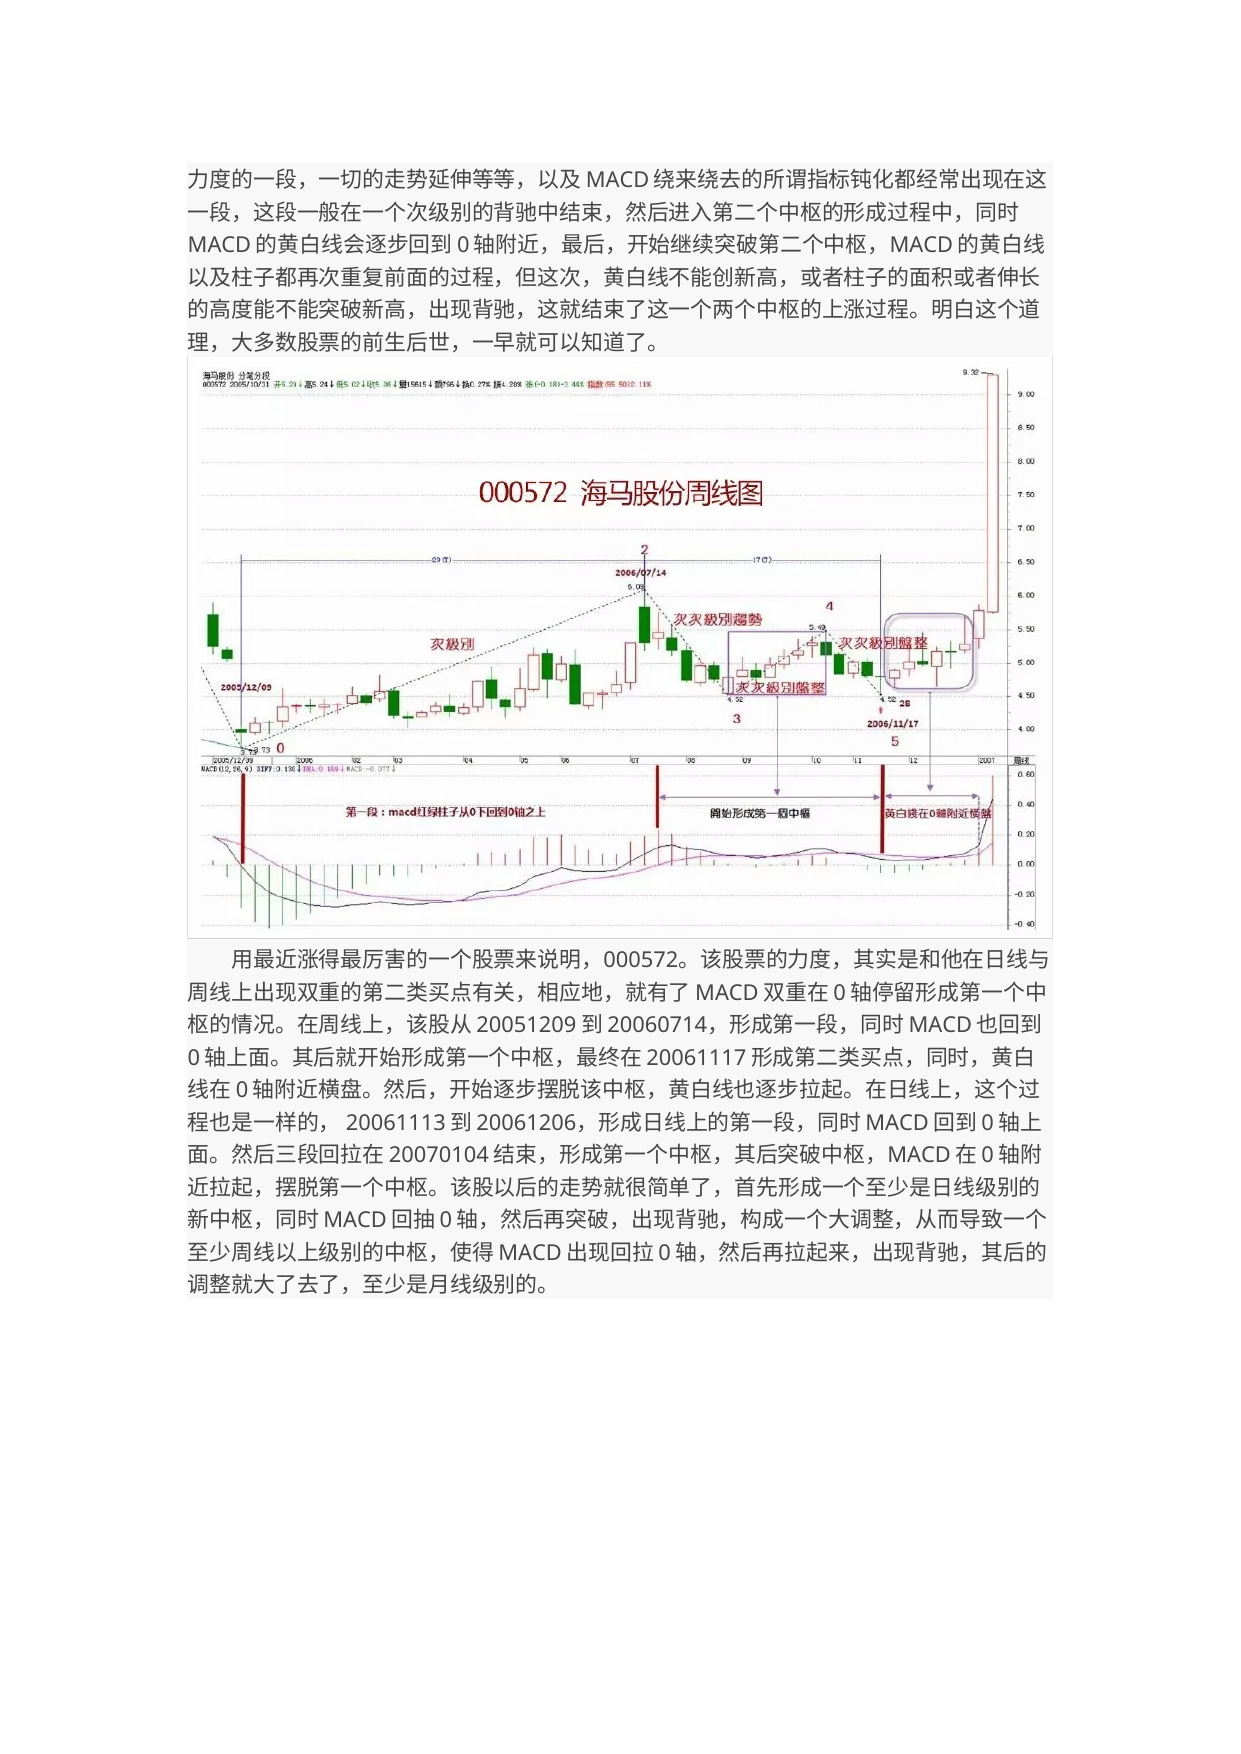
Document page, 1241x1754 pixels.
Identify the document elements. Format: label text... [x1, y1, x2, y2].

text 用最近涨得最厉害的一个股票来说明，000572。该股票的力度，其实是和他在日线与周线上出现双重的第二类买点有关，相应地，就有了MACD双重在0轴停留形成第一个中枢的情况。在周线上，该股从20051209到20060714，形成第一段，同时MACD也回到0轴上面。其后就开始形成第一个中枢，最终在20061117形成第二类买点，同时，黄白线在0轴附近横盘。然后，开始逐步摆脱该中枢，黄白线也逐步拉起。在日线上，这个过程也是一样的， 20061113到20061206，形成日线上的第一段，同时MACD回到0轴上面。然后三段回拉在20070104结束，形成第一个中枢，其后突破中枢，MACD在0轴附近拉起，摆脱第一个中枢。该股以后的走势就很简单了，首先形成一个至少是日线级别的新中枢，同时MACD回抽0轴，然后再突破，出现背驰，构成一个大调整，从而导致一个至少周线以上级别的中枢，使得MACD出现回拉0轴，然后再拉起来，出现背驰，其后的调整就大了去了，至少是月线级别的。 [187, 942, 1053, 1299]
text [187, 162, 1053, 357]
picture [187, 357, 1053, 939]
